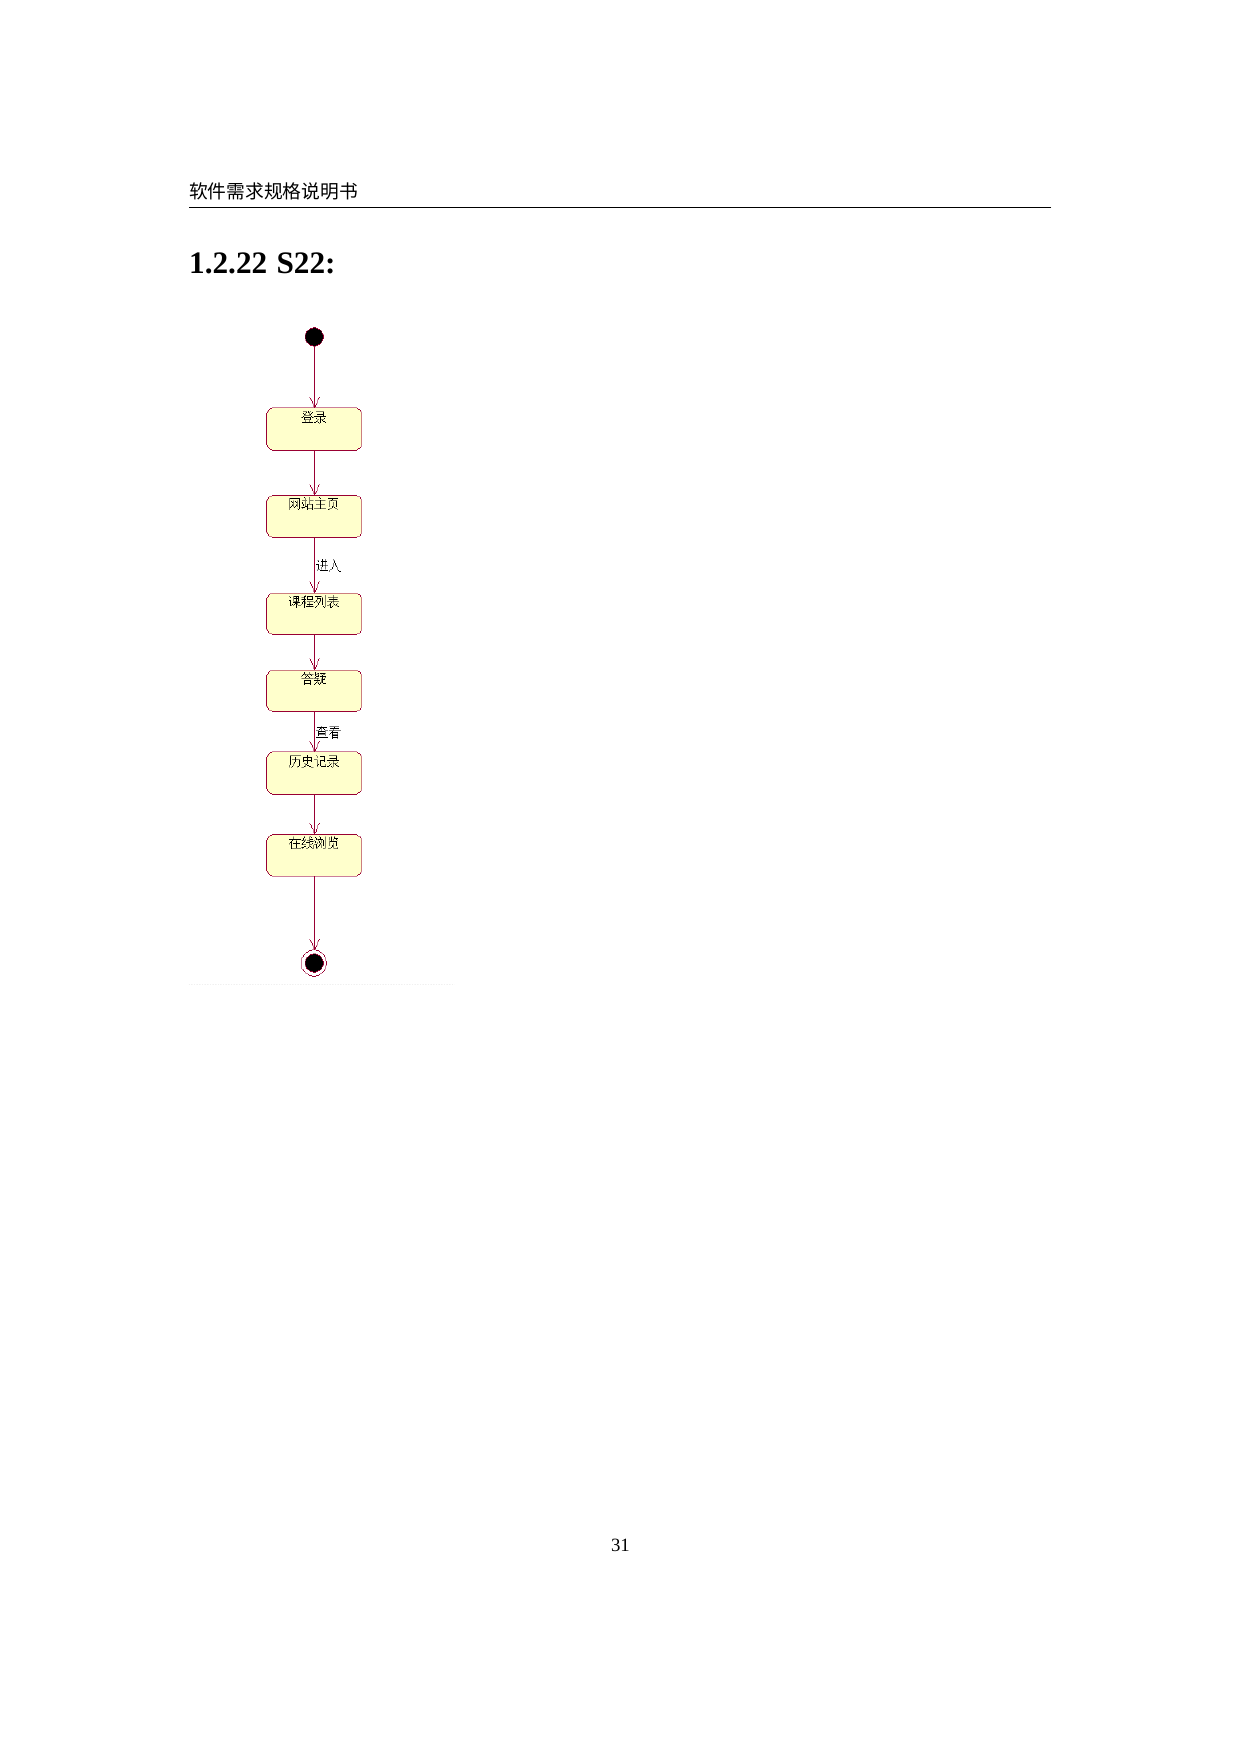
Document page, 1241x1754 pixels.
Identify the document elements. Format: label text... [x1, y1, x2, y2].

picture [188, 308, 455, 985]
subtitle S22: [189, 244, 1051, 280]
